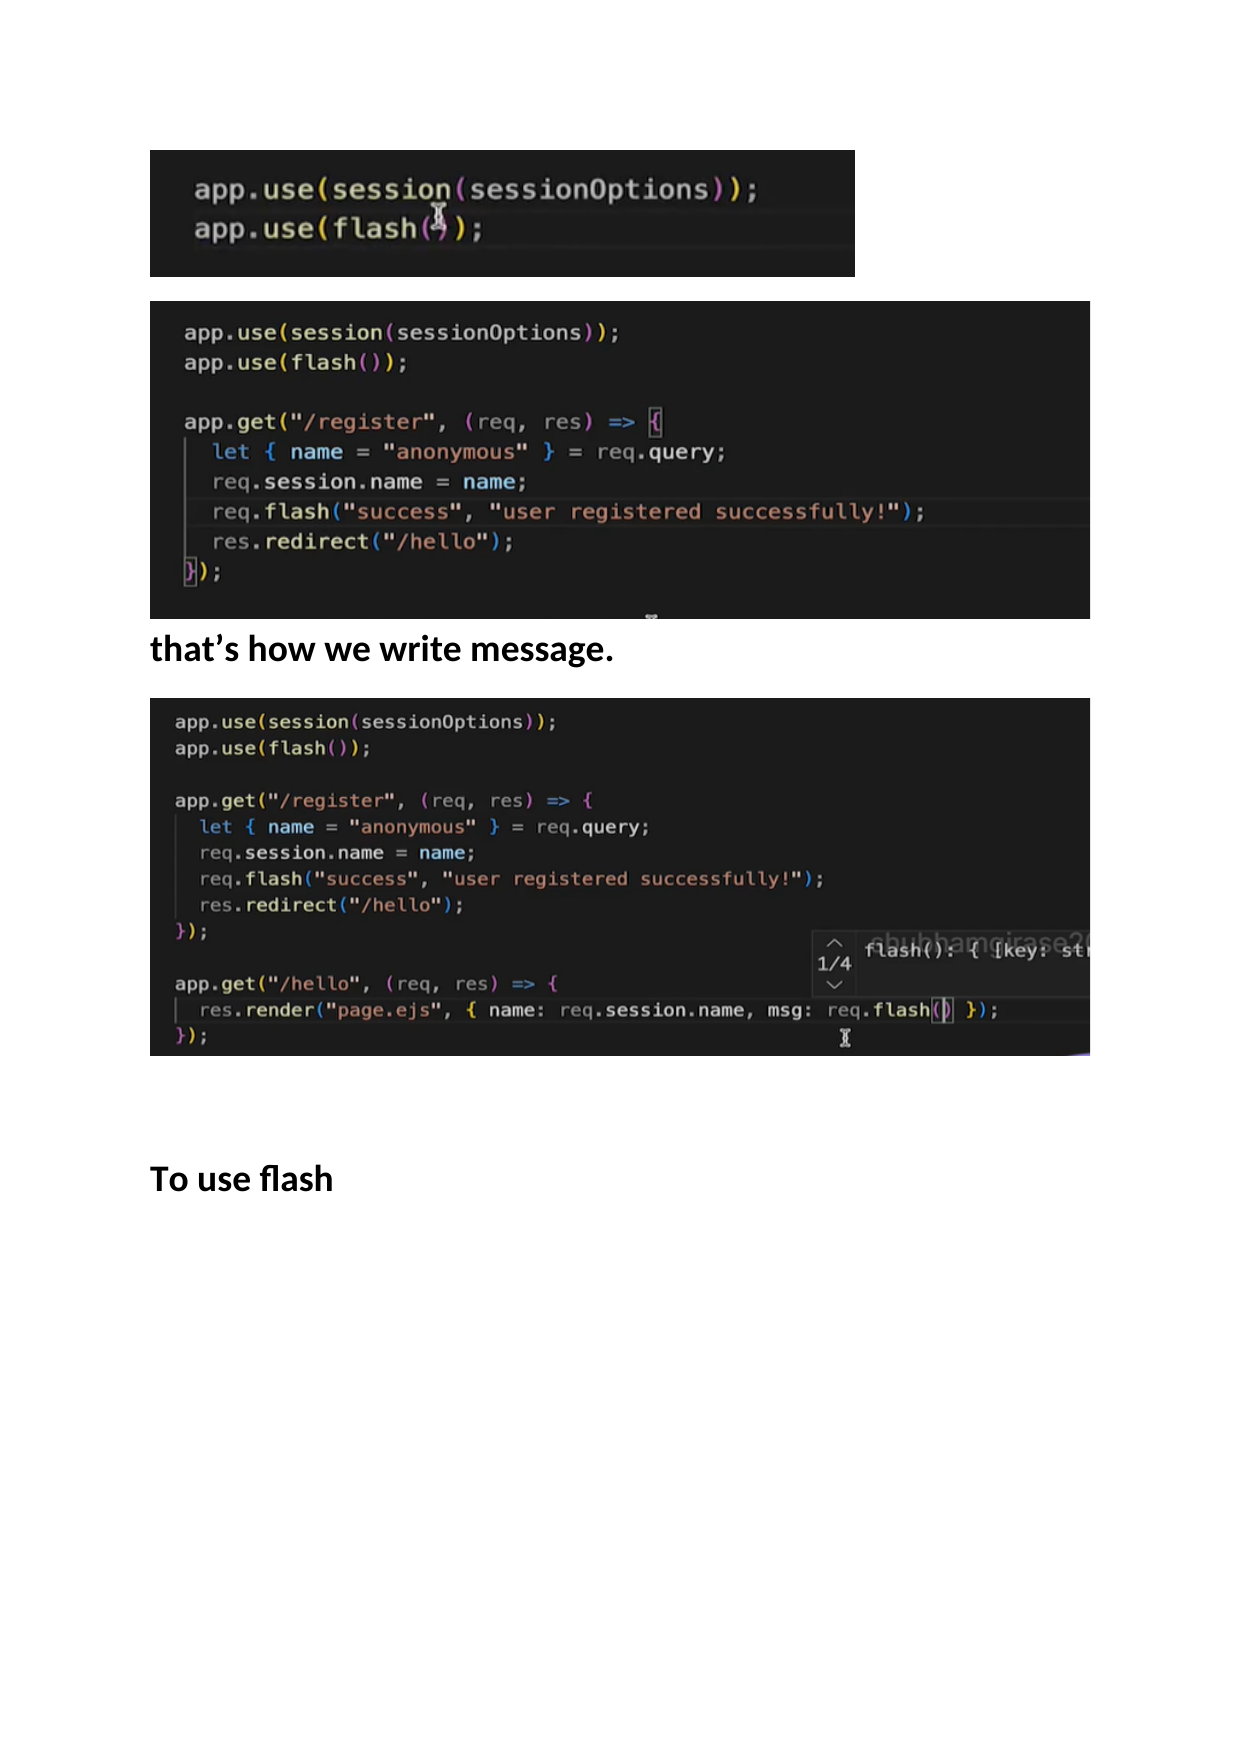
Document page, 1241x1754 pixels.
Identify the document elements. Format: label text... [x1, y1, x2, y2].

text that’s how we write message. [150, 619, 1090, 671]
picture [150, 150, 855, 277]
picture [150, 698, 1091, 1056]
text To use flash [150, 1154, 1090, 1200]
picture [150, 301, 1091, 619]
